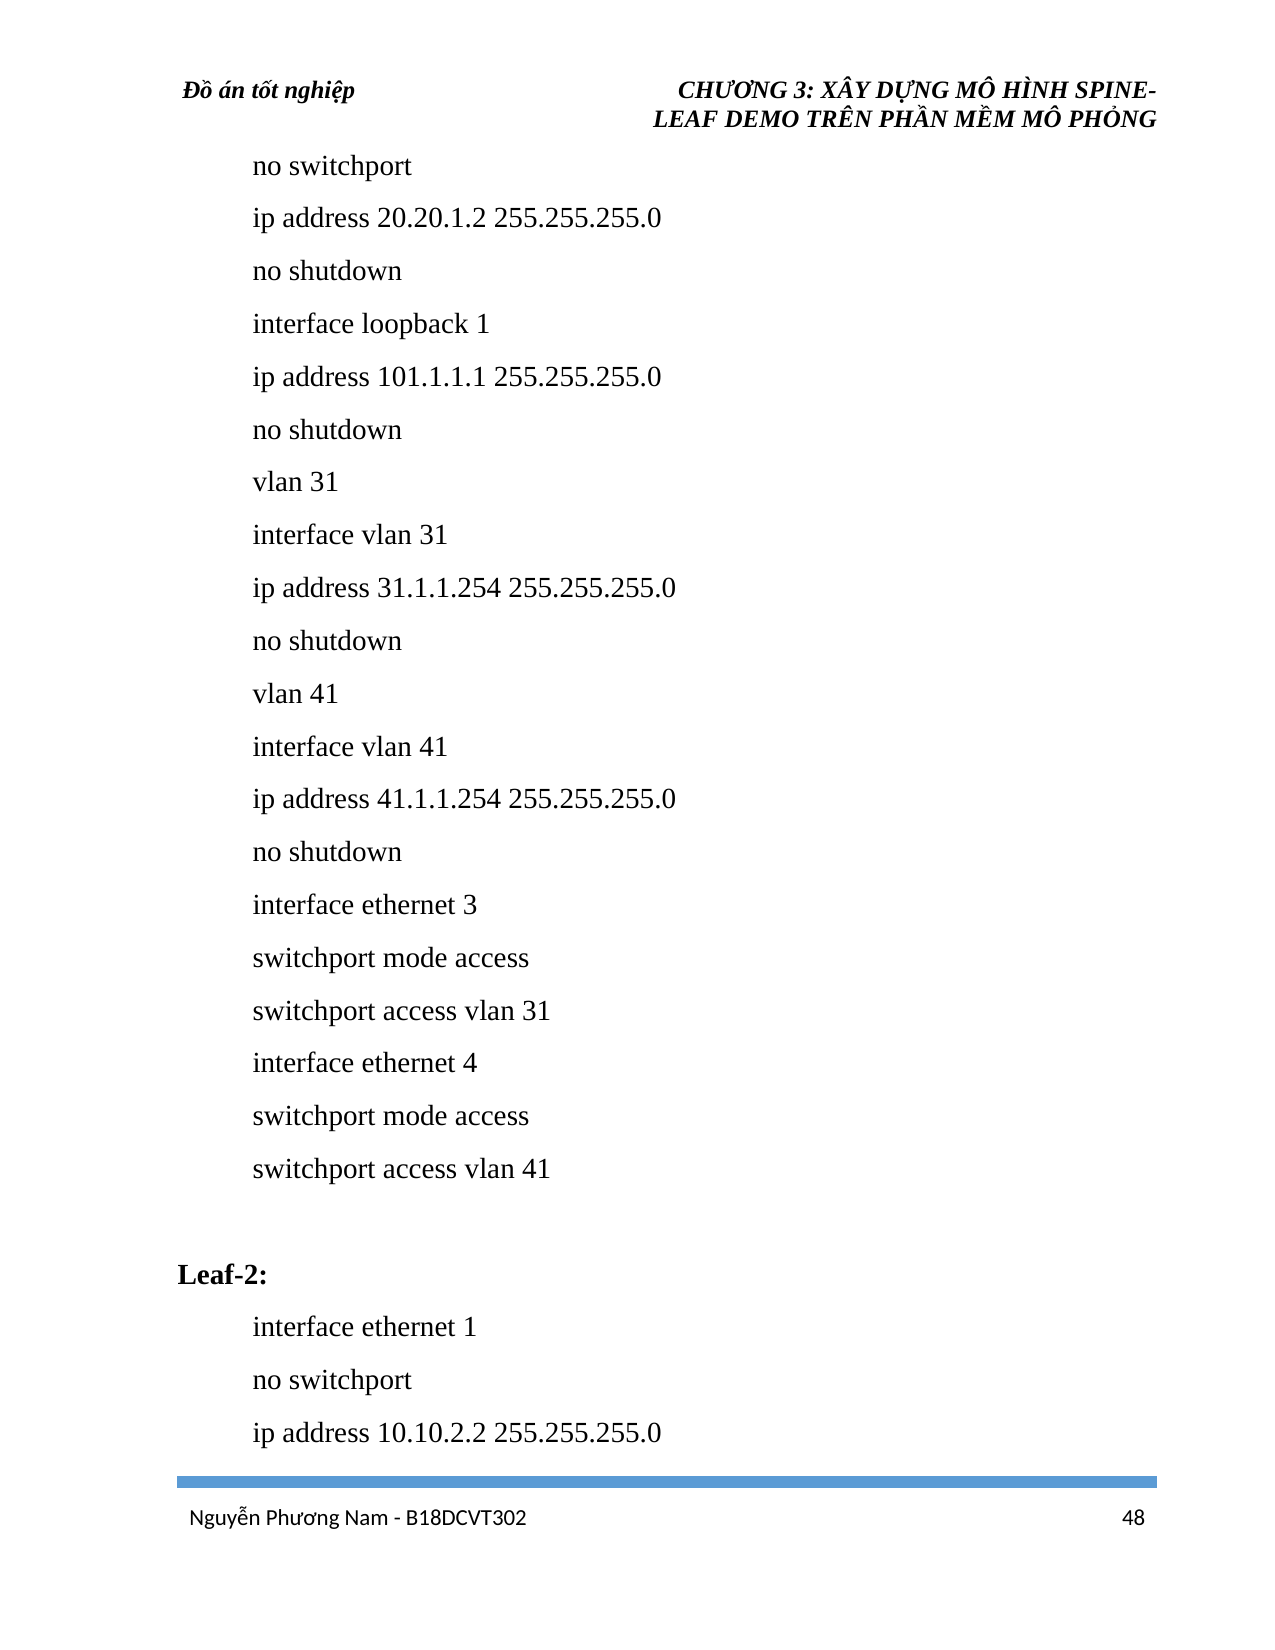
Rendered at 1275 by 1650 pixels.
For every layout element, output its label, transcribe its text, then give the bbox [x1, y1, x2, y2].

text Leaf-2: [177, 1257, 1157, 1290]
text switchport access vlan 41 [177, 1151, 1157, 1185]
text no switchport [177, 148, 1157, 181]
text ip address 10.10.2.2 255.255.255.0 [177, 1415, 1157, 1449]
text ip address 20.20.1.2 255.255.255.0 [177, 201, 1157, 234]
text interface ethernet 3 [177, 887, 1157, 921]
text interface loopback 1 [177, 306, 1157, 340]
text interface ethernet 4 [177, 1046, 1157, 1079]
text ip address 31.1.1.254 255.255.255.0 [177, 570, 1157, 604]
text switchport mode access [177, 940, 1157, 973]
text interface vlan 31 [177, 517, 1157, 551]
text ip address 41.1.1.254 255.255.255.0 [177, 781, 1157, 815]
text ip address 101.1.1.1 255.255.255.0 [177, 359, 1157, 392]
text vlan 31 [177, 464, 1157, 498]
text vlan 41 [177, 676, 1157, 709]
text no shutdown [177, 412, 1157, 445]
text switchport mode access [177, 1098, 1157, 1132]
text switchport access vlan 31 [177, 993, 1157, 1026]
text no shutdown [177, 253, 1157, 287]
text no shutdown [177, 834, 1157, 868]
text no switchport [177, 1362, 1157, 1396]
text no shutdown [177, 623, 1157, 657]
text interface vlan 41 [177, 729, 1157, 762]
text interface ethernet 1 [177, 1309, 1157, 1343]
